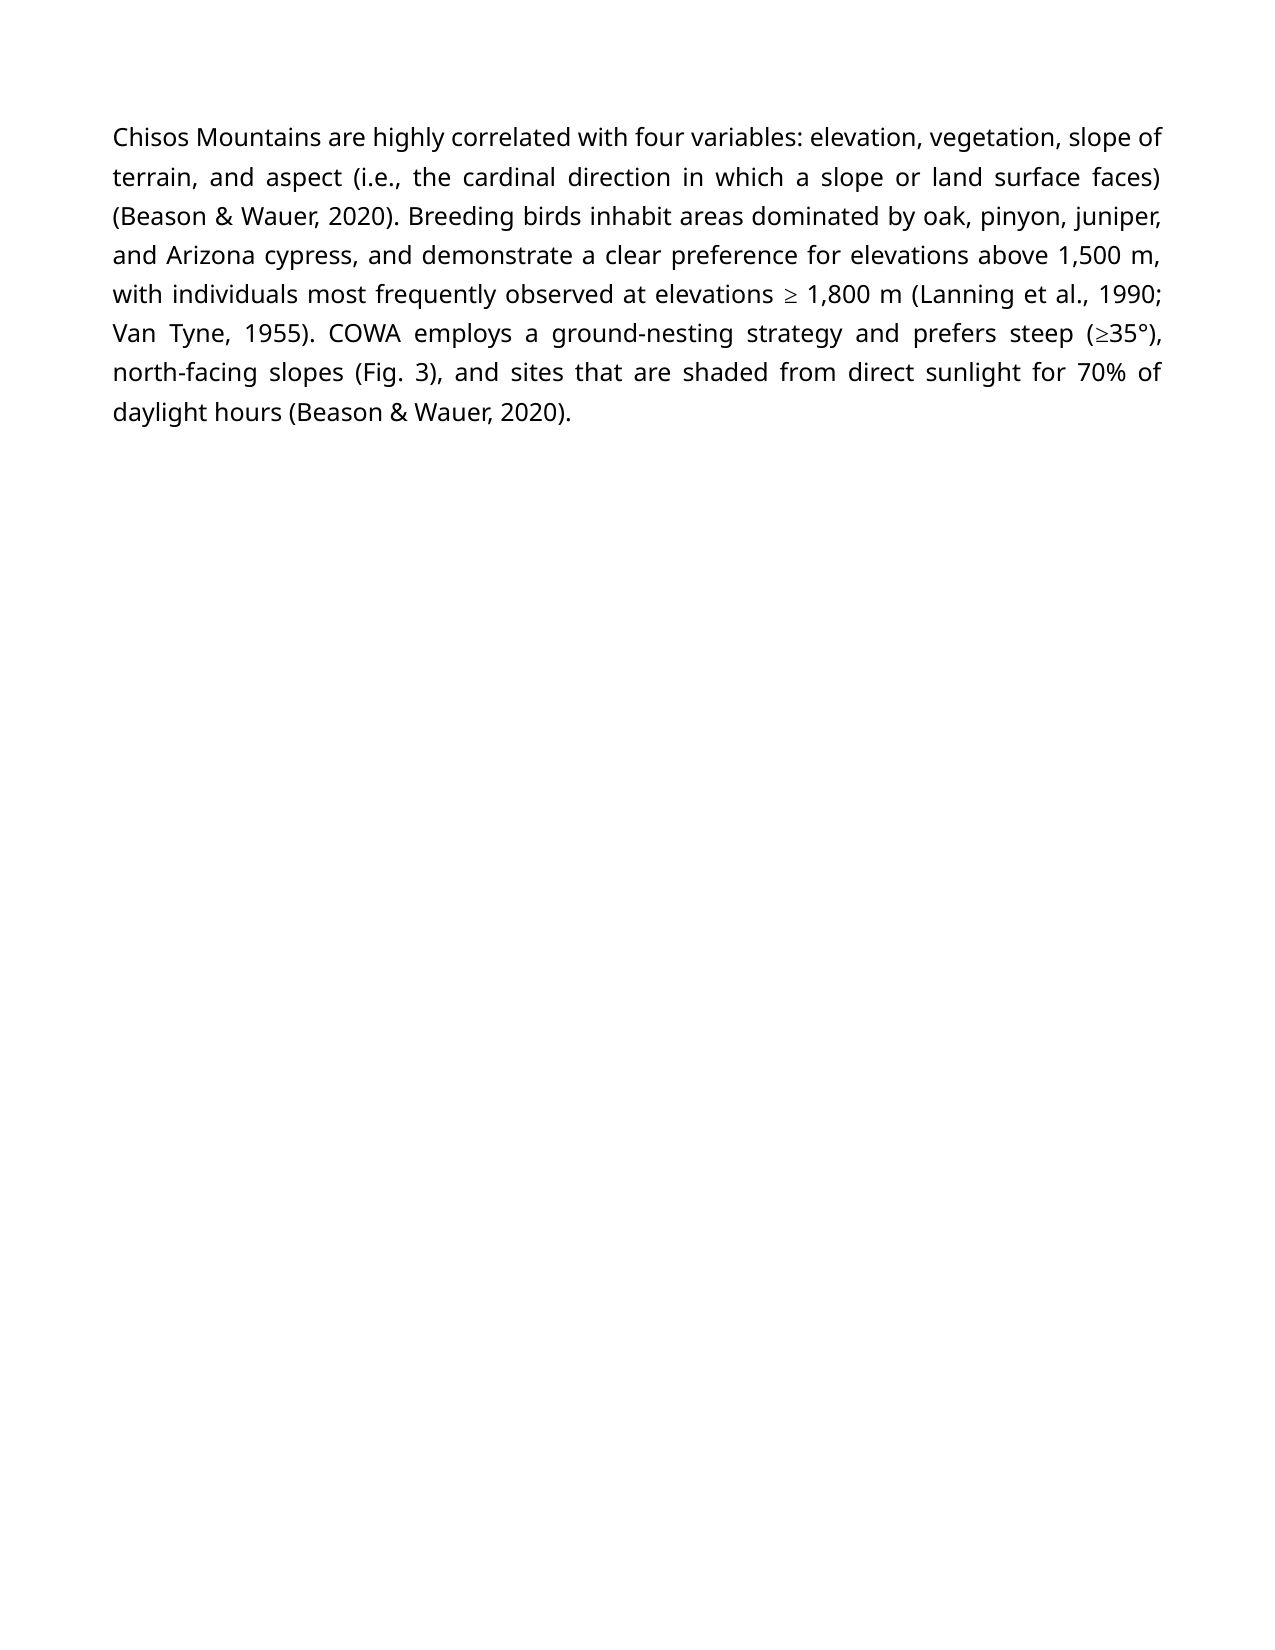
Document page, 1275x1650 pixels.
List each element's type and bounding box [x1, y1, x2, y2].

text [112, 120, 1162, 428]
